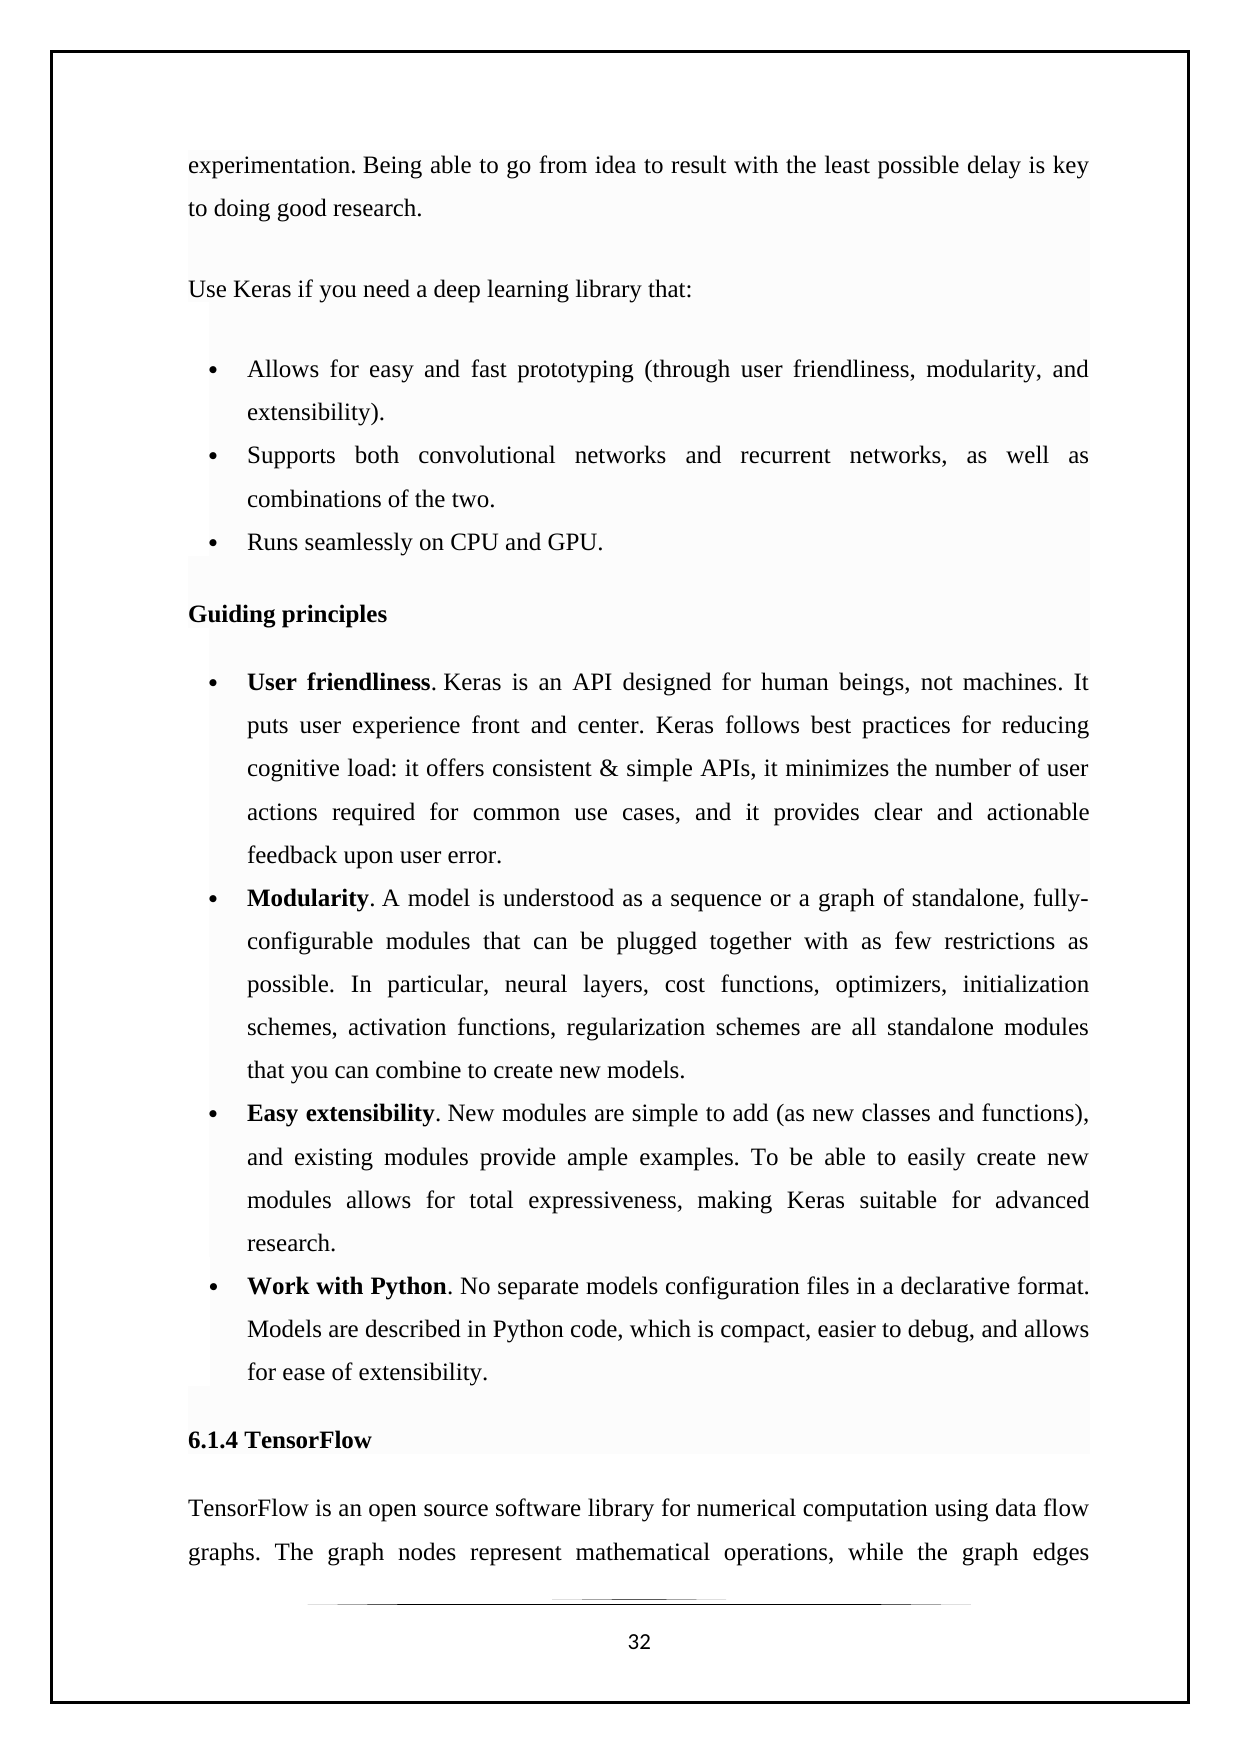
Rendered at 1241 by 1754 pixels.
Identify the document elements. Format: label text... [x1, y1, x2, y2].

list Supports both convolutional networks and recurrent networks, as well as combinations of the two. [209, 441, 1090, 512]
list Modularity. A model is understood as a sequence or a graph of standalone, fully-configurable modules that can be plugged together with as few restrictions as possible. In particular, neural layers, cost functions, optimizers, initialization schemes, activation functions, regularization schemes are all standalone modules that you can combine to create new models. [209, 883, 1090, 1084]
list User friendliness. Keras is an API designed for human beings, not machines. It puts user experience front and center. Keras follows best practices for reducing cognitive load: it offers consistent & simple APIs, it minimizes the number of user actions required for common use cases, and it provides clear and actionable feedback upon user error. [209, 667, 1090, 868]
text 6.1.4 TensorFlow [188, 1425, 1090, 1454]
list Easy extensibility. New modules are simple to add (as new classes and functions), and existing modules provide ample examples. To be able to easily create new modules allows for total expressiveness, making Keras suitable for advanced research. [209, 1098, 1090, 1257]
list Runs seamlessly on CPU and GPU. [209, 527, 1090, 556]
list Work with Python. No separate models configuration files in a declarative format. Models are described in Python code, which is compact, easier to debug, and allows for ease of extensibility. [210, 1271, 1090, 1386]
list Allows for easy and fast prototyping (through user friendliness, modularity, and extensibility). [209, 354, 1090, 426]
subtitle Guiding principles [188, 599, 1090, 628]
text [188, 150, 1090, 222]
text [188, 1493, 1090, 1565]
text Use Keras if you need a deep learning library that: [188, 274, 1090, 302]
